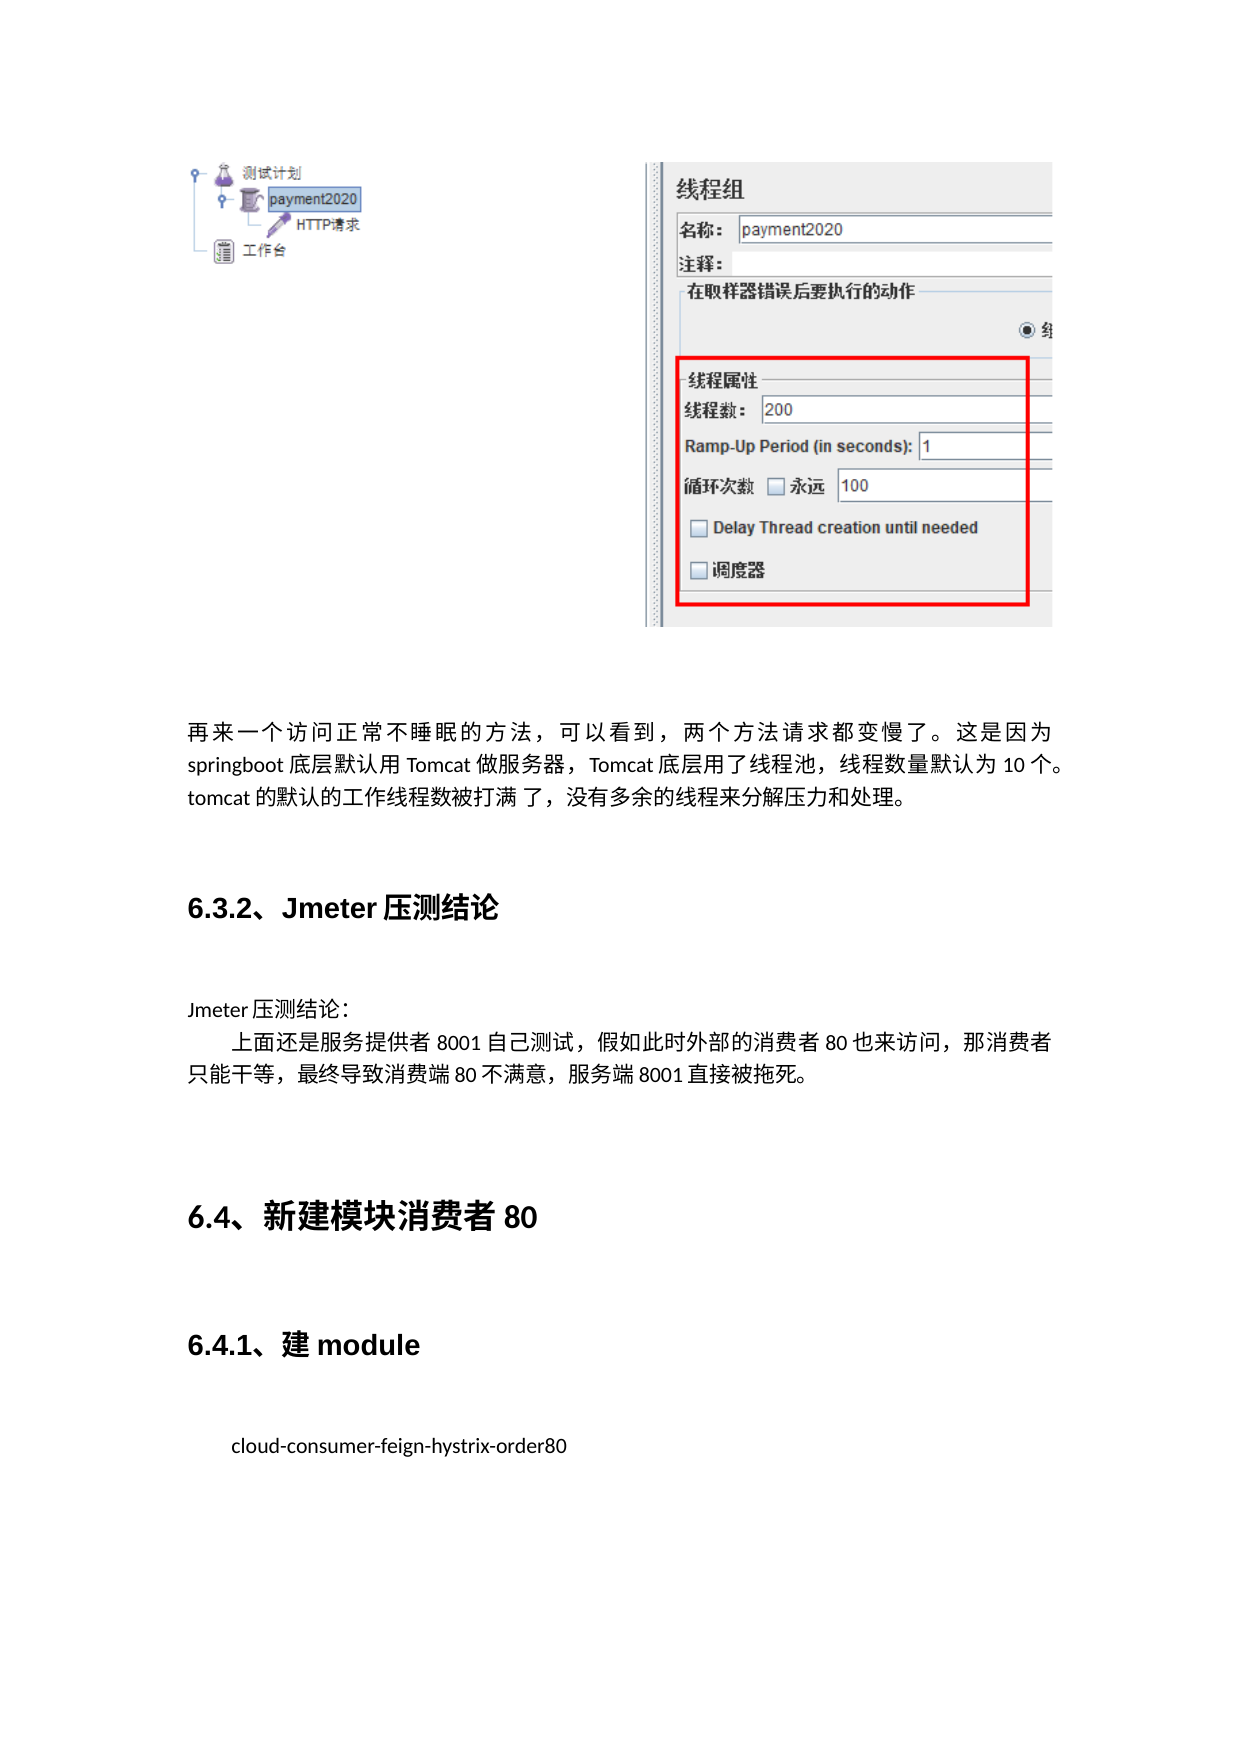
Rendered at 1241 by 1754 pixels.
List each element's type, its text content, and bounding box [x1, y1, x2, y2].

subtitle 6.4、新建模块消费者80 [187, 1182, 1053, 1247]
picture [187, 162, 1053, 627]
text 再来一个访问正常不睡眠的方法，可以看到，两个方法请求都变慢了。这是因为springboot底层默认用Tomcat做服务器，Tomcat底层用了线程池，线程数量默认为10个。tomcat的默认的工作线程数被打满 了，没有多余的线程来分解压力和处理。 [187, 714, 1053, 812]
text Jmeter压测结论： [187, 992, 1053, 1024]
text 上面还是服务提供者8001自己测试，假如此时外部的消费者80也来访问，那消费者只能干等，最终导致消费端80不满意，服务端8001直接被拖死。 [187, 1024, 1053, 1089]
subtitle 6.4.1、建module [187, 1311, 1053, 1376]
text cloud-consumer-feign-hystrix-order80 [187, 1429, 1053, 1461]
subtitle 6.3.2、Jmeter压测结论 [187, 874, 1053, 939]
